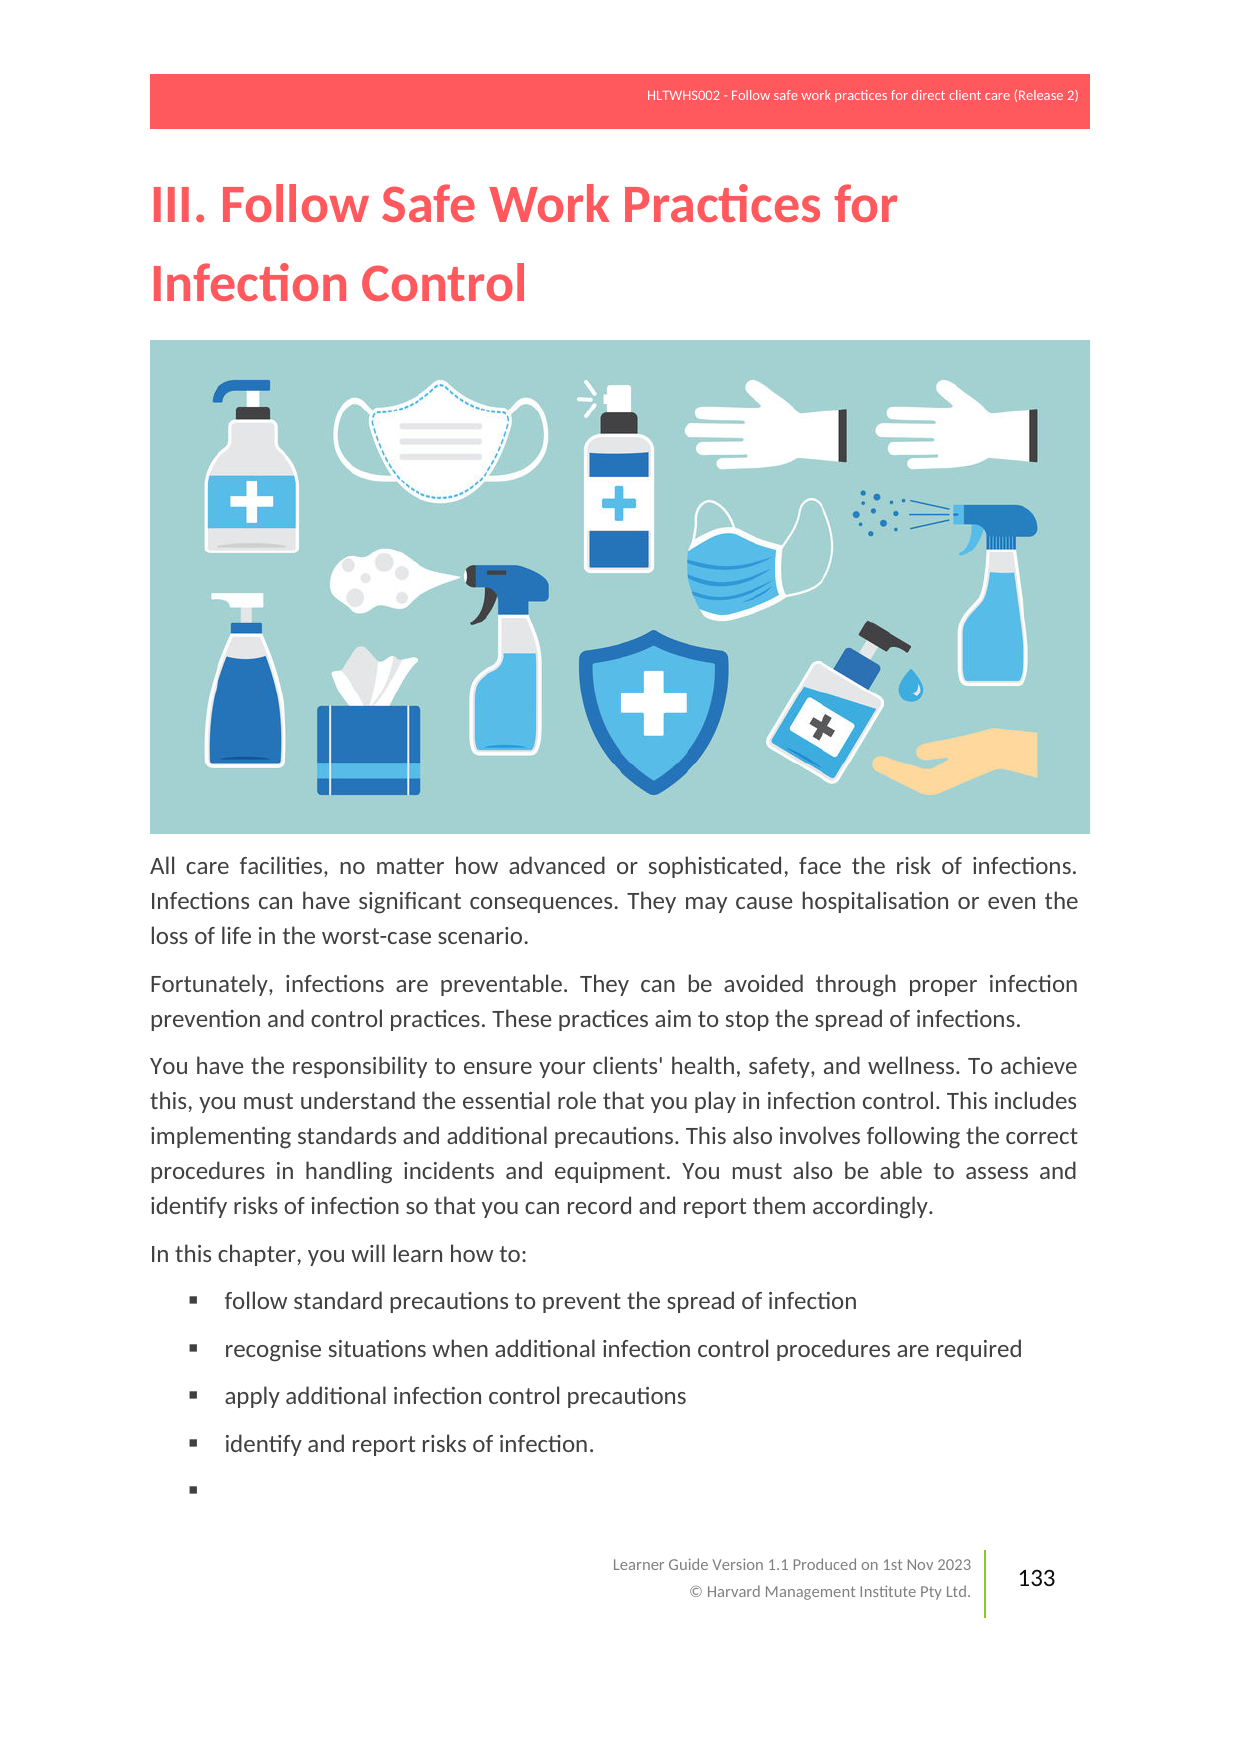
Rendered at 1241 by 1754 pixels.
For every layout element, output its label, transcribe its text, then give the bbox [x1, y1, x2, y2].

text In this chapter, you will learn how to: [150, 1238, 1079, 1268]
list recognise situations when additional infection control procedures are required [187, 1333, 1079, 1363]
picture [150, 340, 1091, 834]
list identify and report risks of infection. [187, 1428, 1079, 1458]
subtitle III. Follow Safe Work Practices for Infection Control [150, 169, 1079, 315]
text You have the responsibility to ensure your clients' health, safety, and wellness. To achieve this, you must understand the essential role that you play in infection control. This includes implementing standards and additional precautions. This also involves following the correct procedures in handling incidents and equipment. You must also be able to assess and identify risks of infection so that you can record and report them accordingly. [150, 1050, 1079, 1221]
text Fortunately, infections are preventable. They can be avoided through proper infection prevention and control practices. These practices aim to stop the spread of infections. [150, 968, 1079, 1033]
list follow standard precautions to prevent the spread of infection [187, 1285, 1079, 1316]
list apply additional infection control precautions [187, 1380, 1079, 1411]
text All care facilities, no matter how advanced or sophisticated, face the risk of infections. Infections can have significant consequences. They may cause hospitalisation or even the loss of life in the worst-case scenario. [150, 850, 1079, 951]
